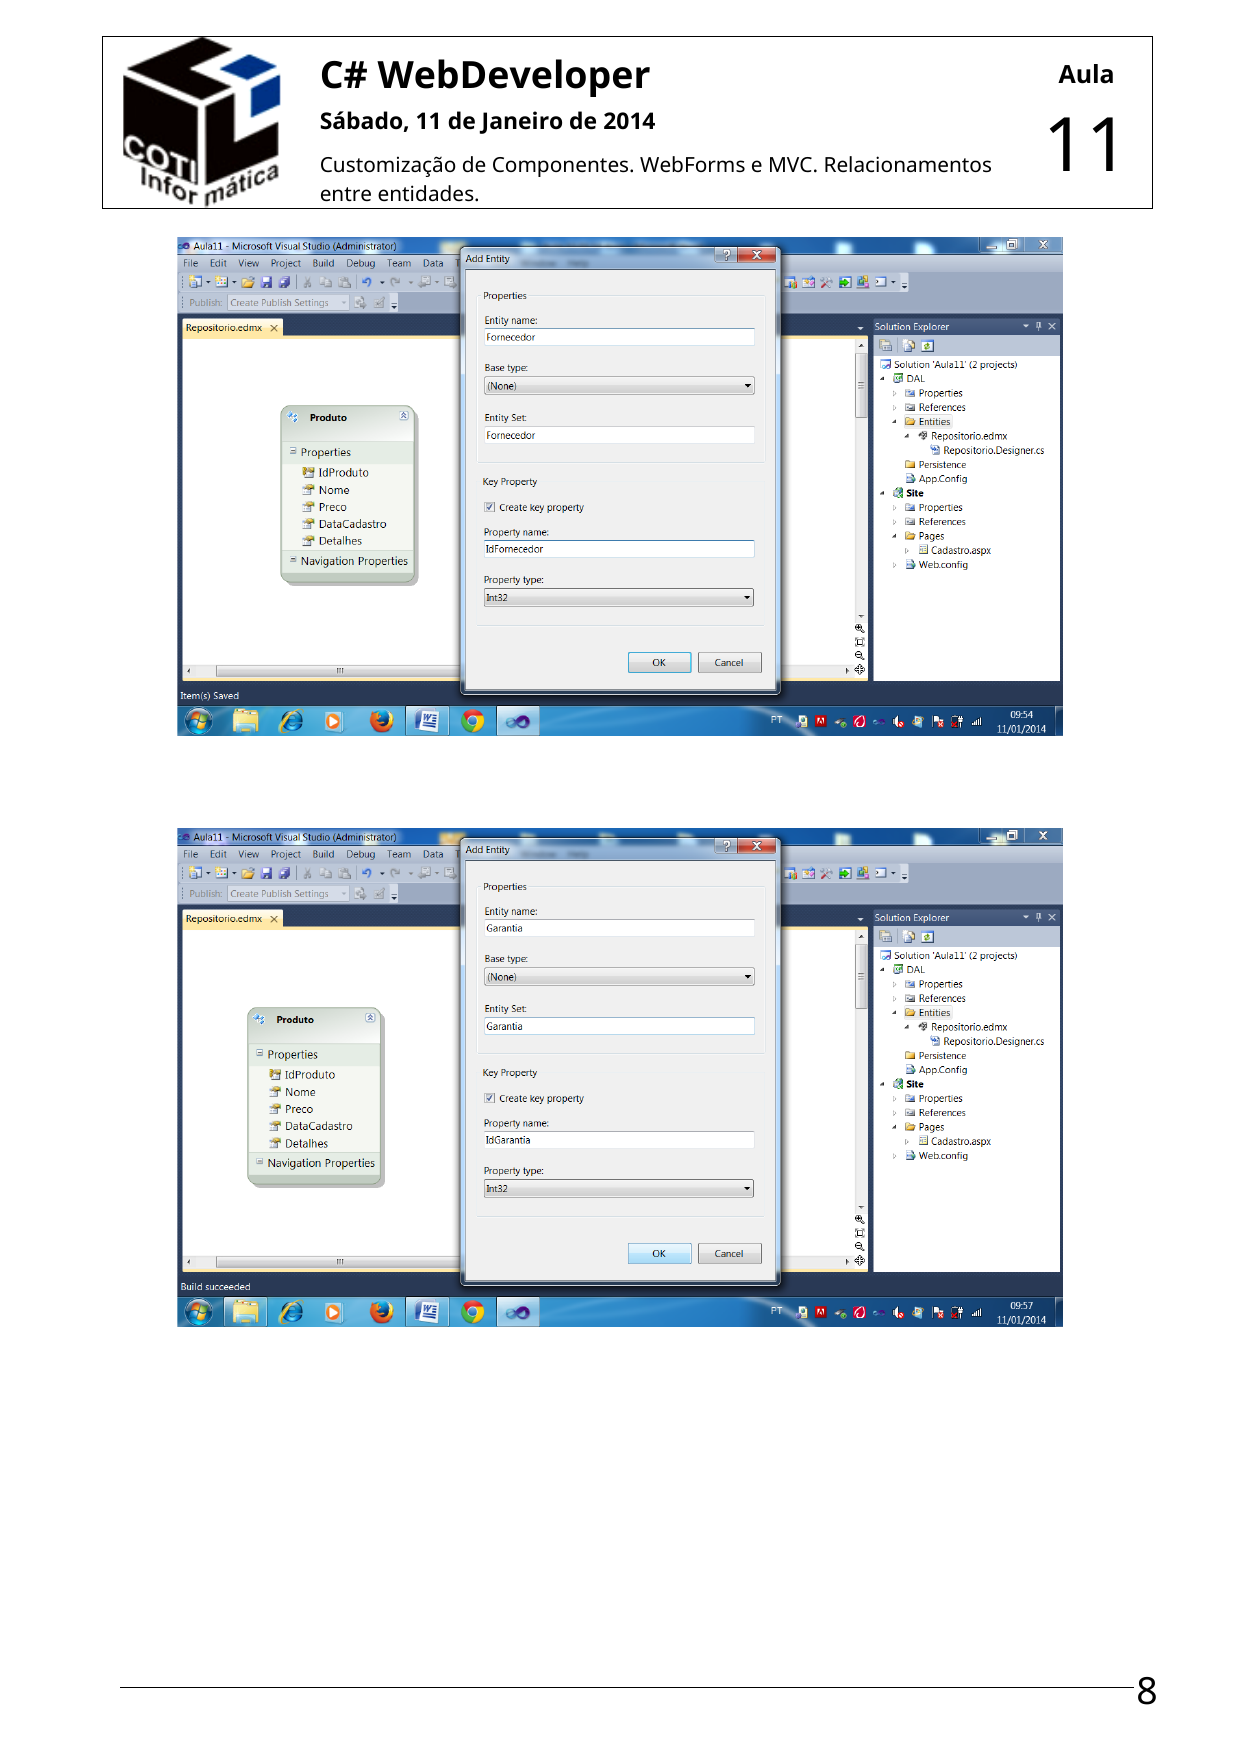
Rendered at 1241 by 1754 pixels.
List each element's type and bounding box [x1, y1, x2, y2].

picture [177, 237, 1063, 736]
picture [177, 828, 1063, 1327]
